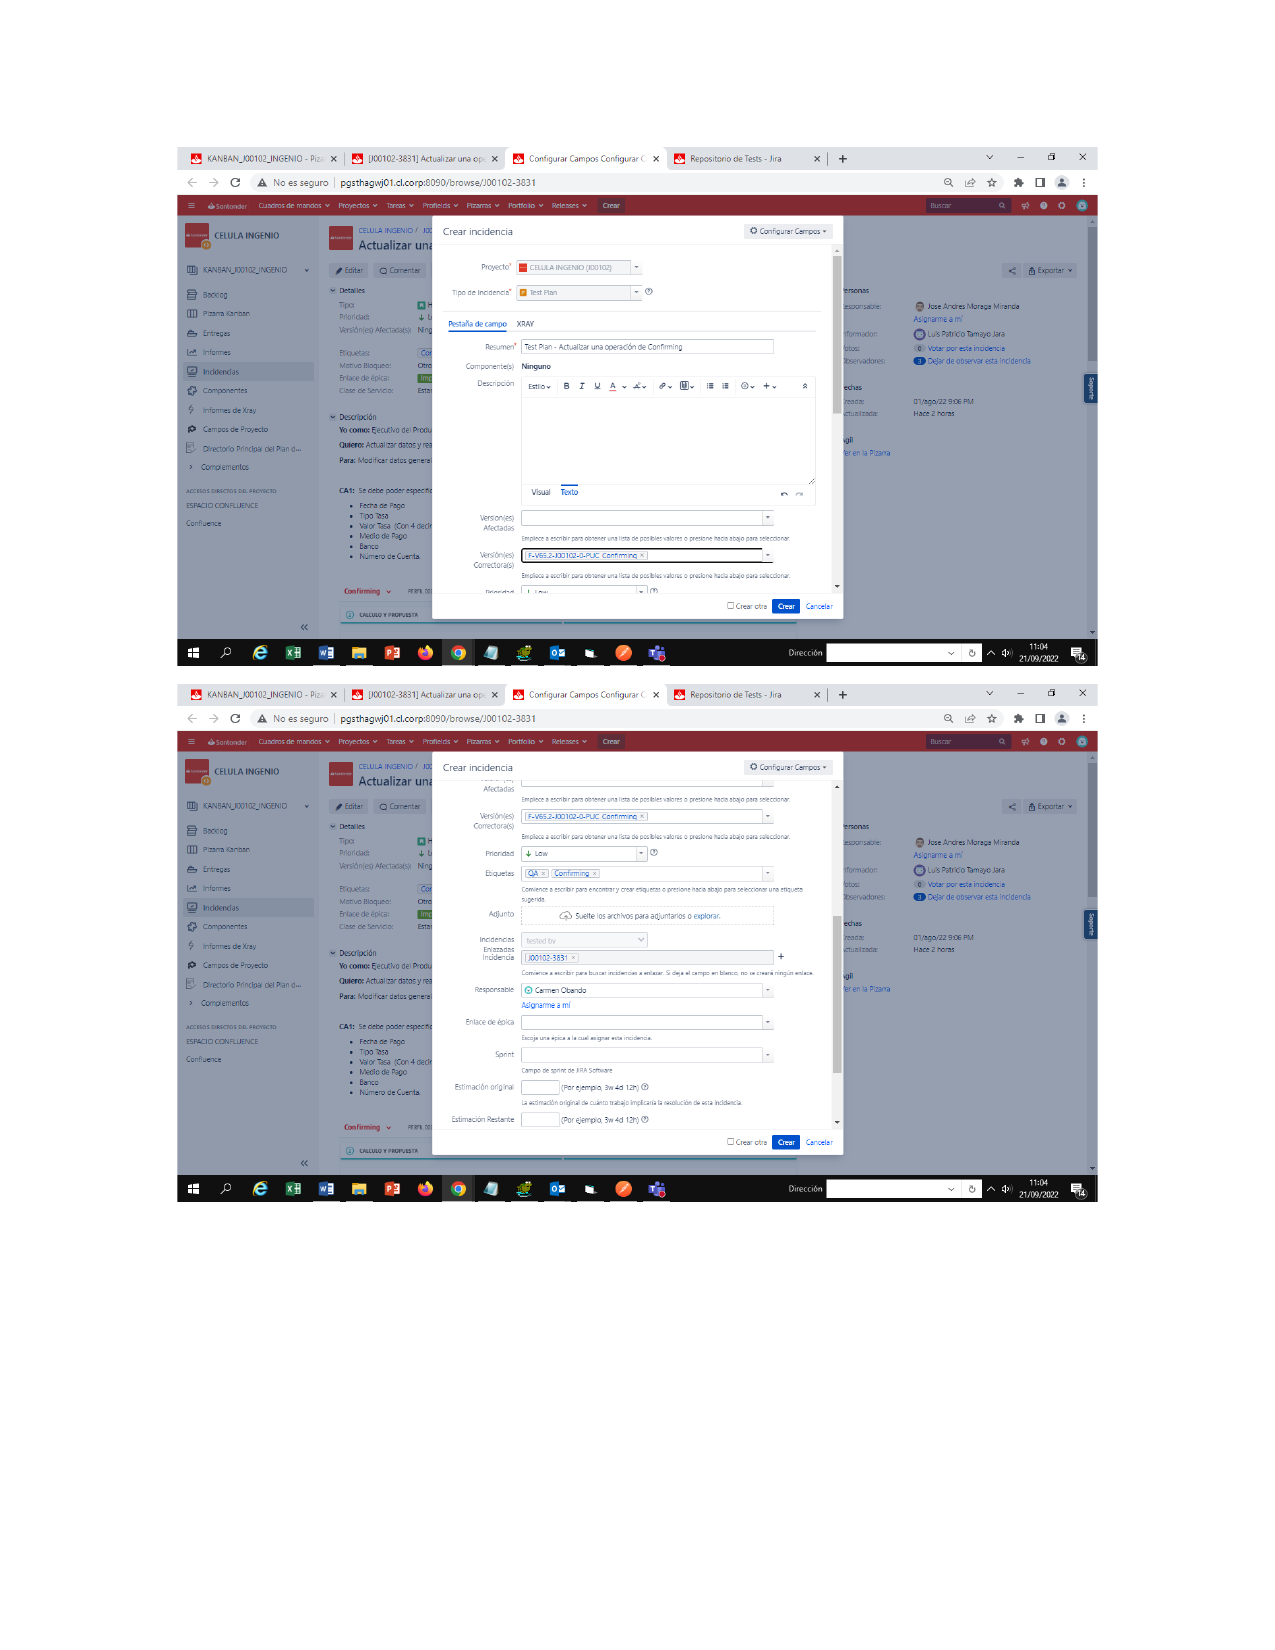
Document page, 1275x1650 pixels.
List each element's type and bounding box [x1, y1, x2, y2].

picture [177, 147, 1098, 666]
picture [177, 684, 1098, 1202]
